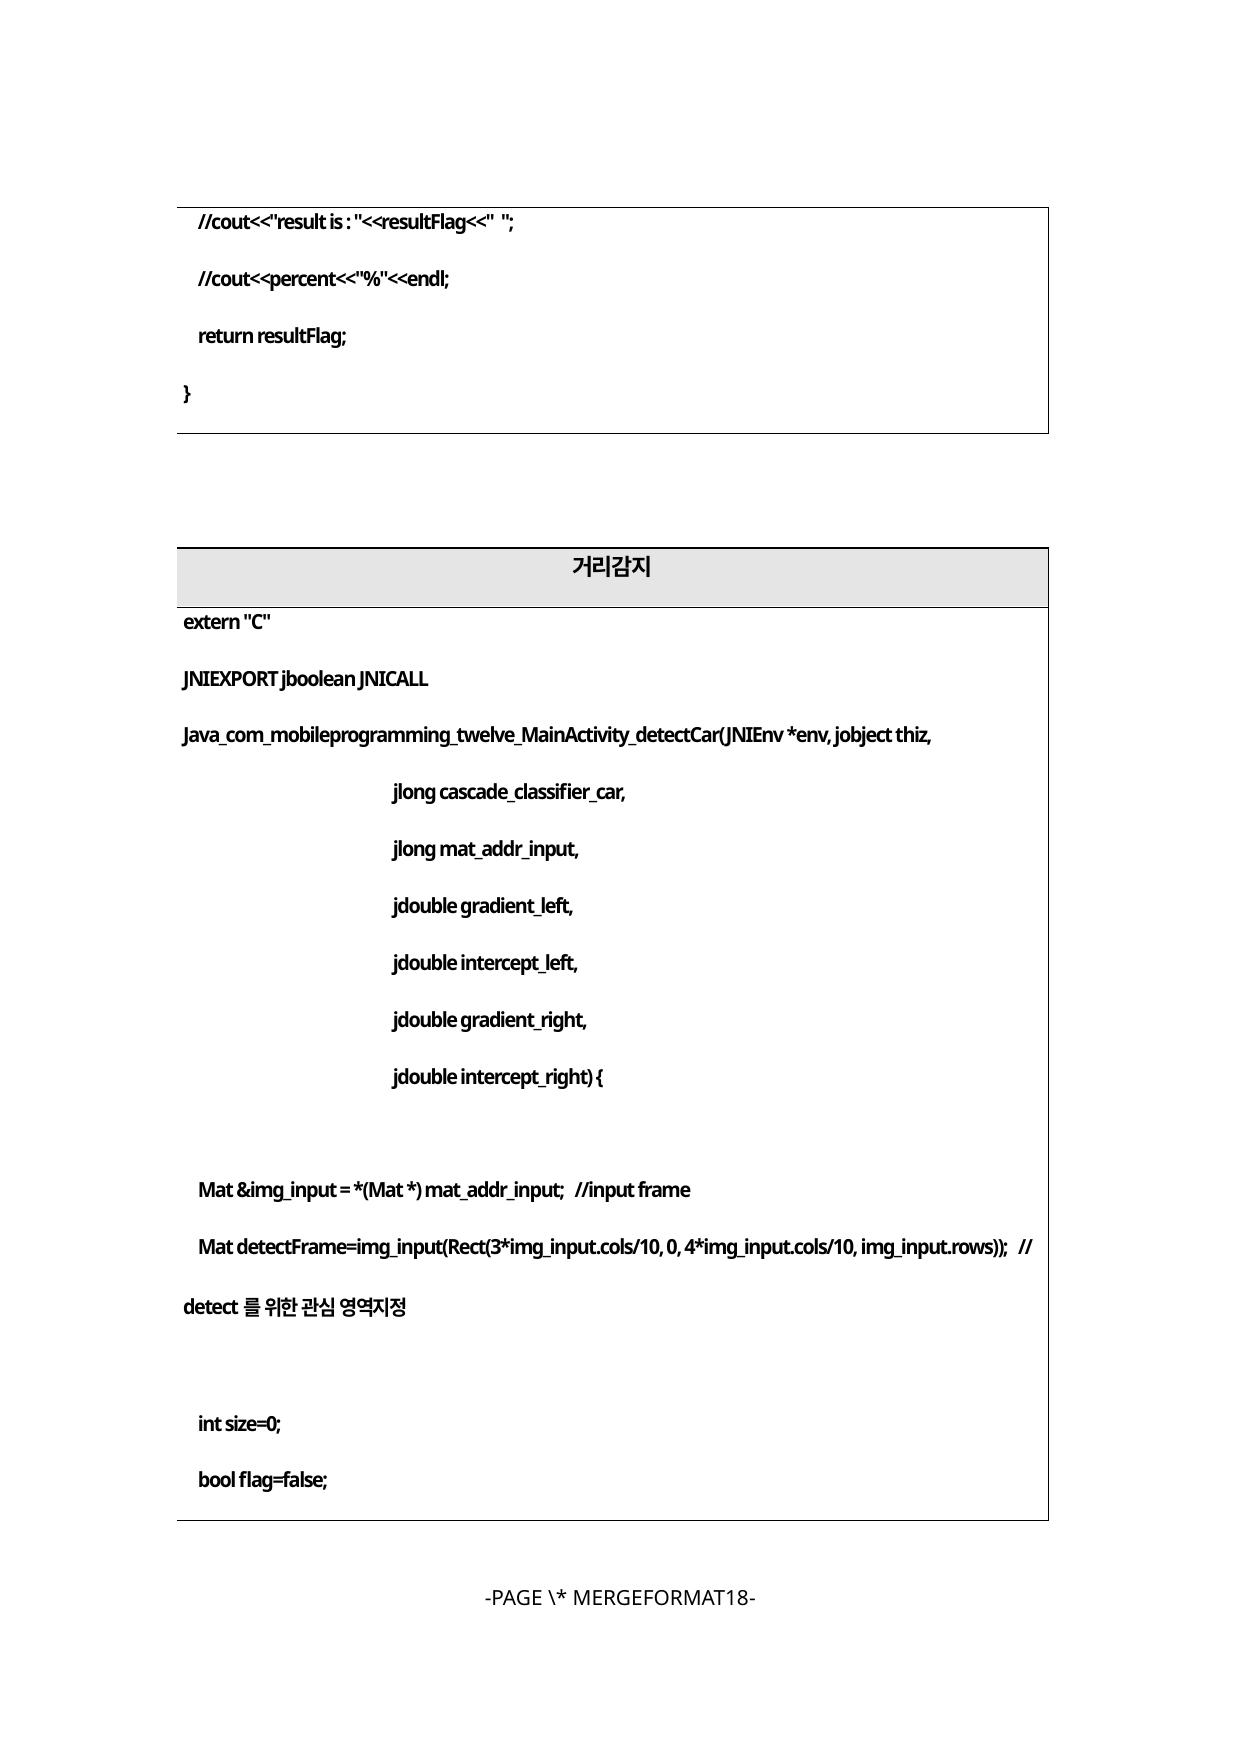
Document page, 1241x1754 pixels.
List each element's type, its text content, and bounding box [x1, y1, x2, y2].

table_header 거리감지 [177, 549, 1048, 606]
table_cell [177, 208, 1048, 433]
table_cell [177, 608, 1048, 1520]
